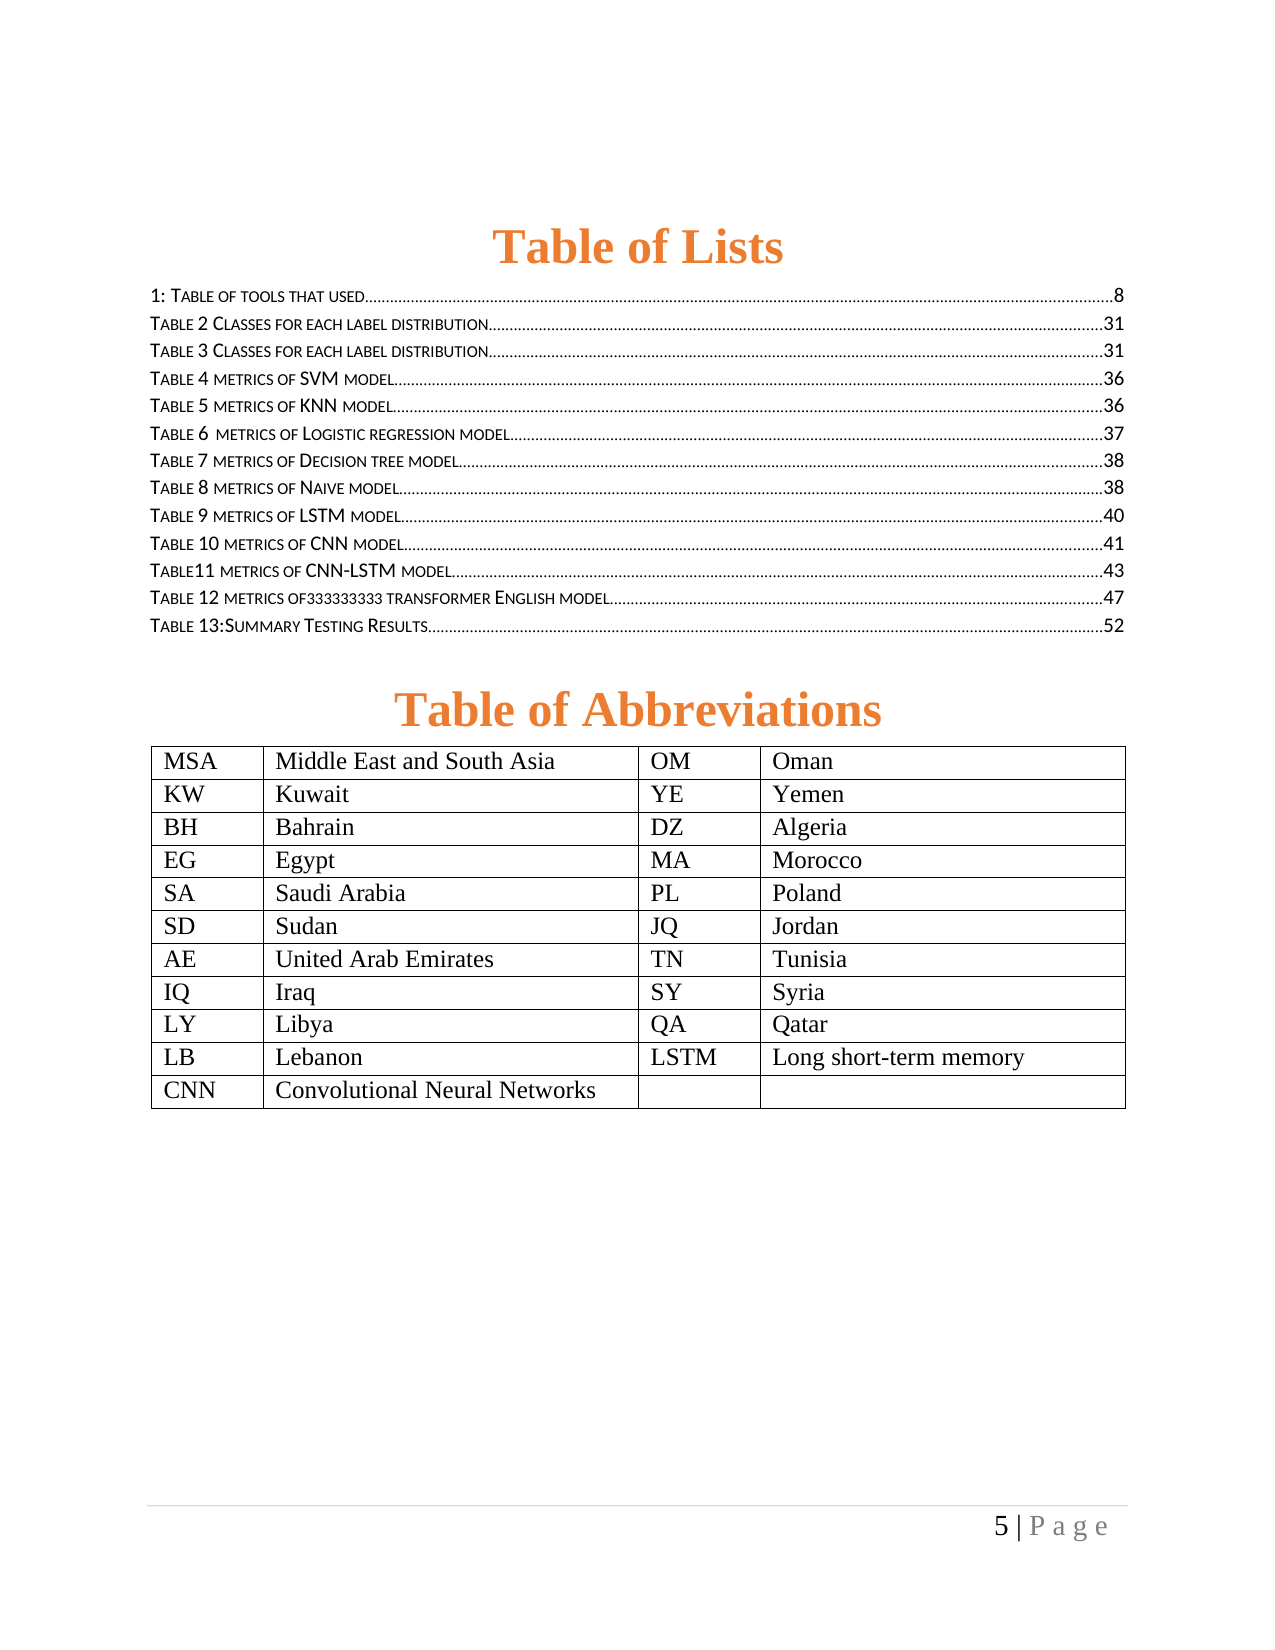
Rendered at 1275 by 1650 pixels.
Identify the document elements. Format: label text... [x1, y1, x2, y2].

table_cell YE [639, 780, 760, 812]
table_cell IQ [152, 977, 263, 1009]
text TABLE 8 METRICS OF NAIVE MODEL 38 [150, 474, 1225, 500]
table_cell Convolutional Neural Networks [264, 1076, 638, 1107]
table_cell KW [152, 780, 263, 812]
table_cell CNN [152, 1076, 263, 1107]
table_cell PL [639, 878, 760, 910]
text TABLE 4 METRICS OF SVM MODEL 36 [150, 365, 1225, 390]
table_cell DZ [639, 813, 760, 844]
table_cell JQ [639, 911, 760, 943]
table_cell Tunisia [761, 944, 1125, 976]
text TABLE 6 METRICS OF LOGISTIC REGRESSION MODEL 37 [150, 420, 1225, 445]
table_cell QA [639, 1010, 760, 1042]
table_cell SA [152, 878, 263, 910]
table_cell LB [152, 1043, 263, 1074]
table_cell EG [152, 846, 263, 877]
text TABLE 3 CLASSES FOR EACH LABEL DISTRIBUTION 31 [150, 337, 1225, 363]
table_cell Jordan [761, 911, 1125, 943]
table_cell SD [152, 911, 263, 943]
table_cell Syria [761, 977, 1125, 1009]
table_cell MA [639, 846, 760, 877]
text TABLE 2 CLASSES FOR EACH LABEL DISTRIBUTION 31 [150, 310, 1225, 335]
text Table of Abbreviations [320, 679, 956, 737]
table_cell Libya [264, 1010, 638, 1042]
text TABLE 13:SUMMARY TESTING RESULTS 52 [150, 612, 1225, 637]
text 1: TABLE OF TOOLS THAT USED 8 [150, 283, 1225, 308]
table_cell SY [639, 977, 760, 1009]
table_cell Bahrain [264, 813, 638, 844]
text TABLE 5 METRICS OF KNN MODEL 36 [150, 392, 1225, 418]
text TABLE 9 METRICS OF LSTM MODEL 40 [150, 502, 1225, 528]
text TABLE 12 METRICS OF333333333 TRANSFORMER ENGLISH MODEL 47 [150, 584, 1225, 610]
table_cell Saudi Arabia [264, 878, 638, 910]
table_cell Iraq [264, 977, 638, 1009]
table_cell [761, 1076, 1125, 1107]
table_cell Algeria [761, 813, 1125, 844]
table_cell AE [152, 944, 263, 976]
table_cell Long short-term memory [761, 1043, 1125, 1074]
table_cell Kuwait [264, 780, 638, 812]
table_header OM [639, 747, 760, 779]
table_header Middle East and South Asia [264, 747, 638, 779]
text TABLE11 METRICS OF CNN-LSTM MODEL 43 [150, 557, 1225, 582]
table_cell LSTM [639, 1043, 760, 1074]
text Table of Lists [320, 216, 956, 274]
text TABLE 7 METRICS OF DECISION TREE MODEL 38 [150, 447, 1225, 472]
table_cell Egypt [264, 846, 638, 877]
table_cell Morocco [761, 846, 1125, 877]
table_cell United Arab Emirates [264, 944, 638, 976]
table_cell Lebanon [264, 1043, 638, 1074]
table_cell Sudan [264, 911, 638, 943]
table_cell Qatar [761, 1010, 1125, 1042]
table_cell LY [152, 1010, 263, 1042]
table_cell Yemen [761, 780, 1125, 812]
table_header Oman [761, 747, 1125, 779]
text TABLE 10 METRICS OF CNN MODEL 41 [150, 530, 1225, 555]
table_header MSA [152, 747, 263, 779]
table_cell Poland [761, 878, 1125, 910]
table_cell TN [639, 944, 760, 976]
table_cell [639, 1076, 760, 1107]
table_cell BH [152, 813, 263, 844]
